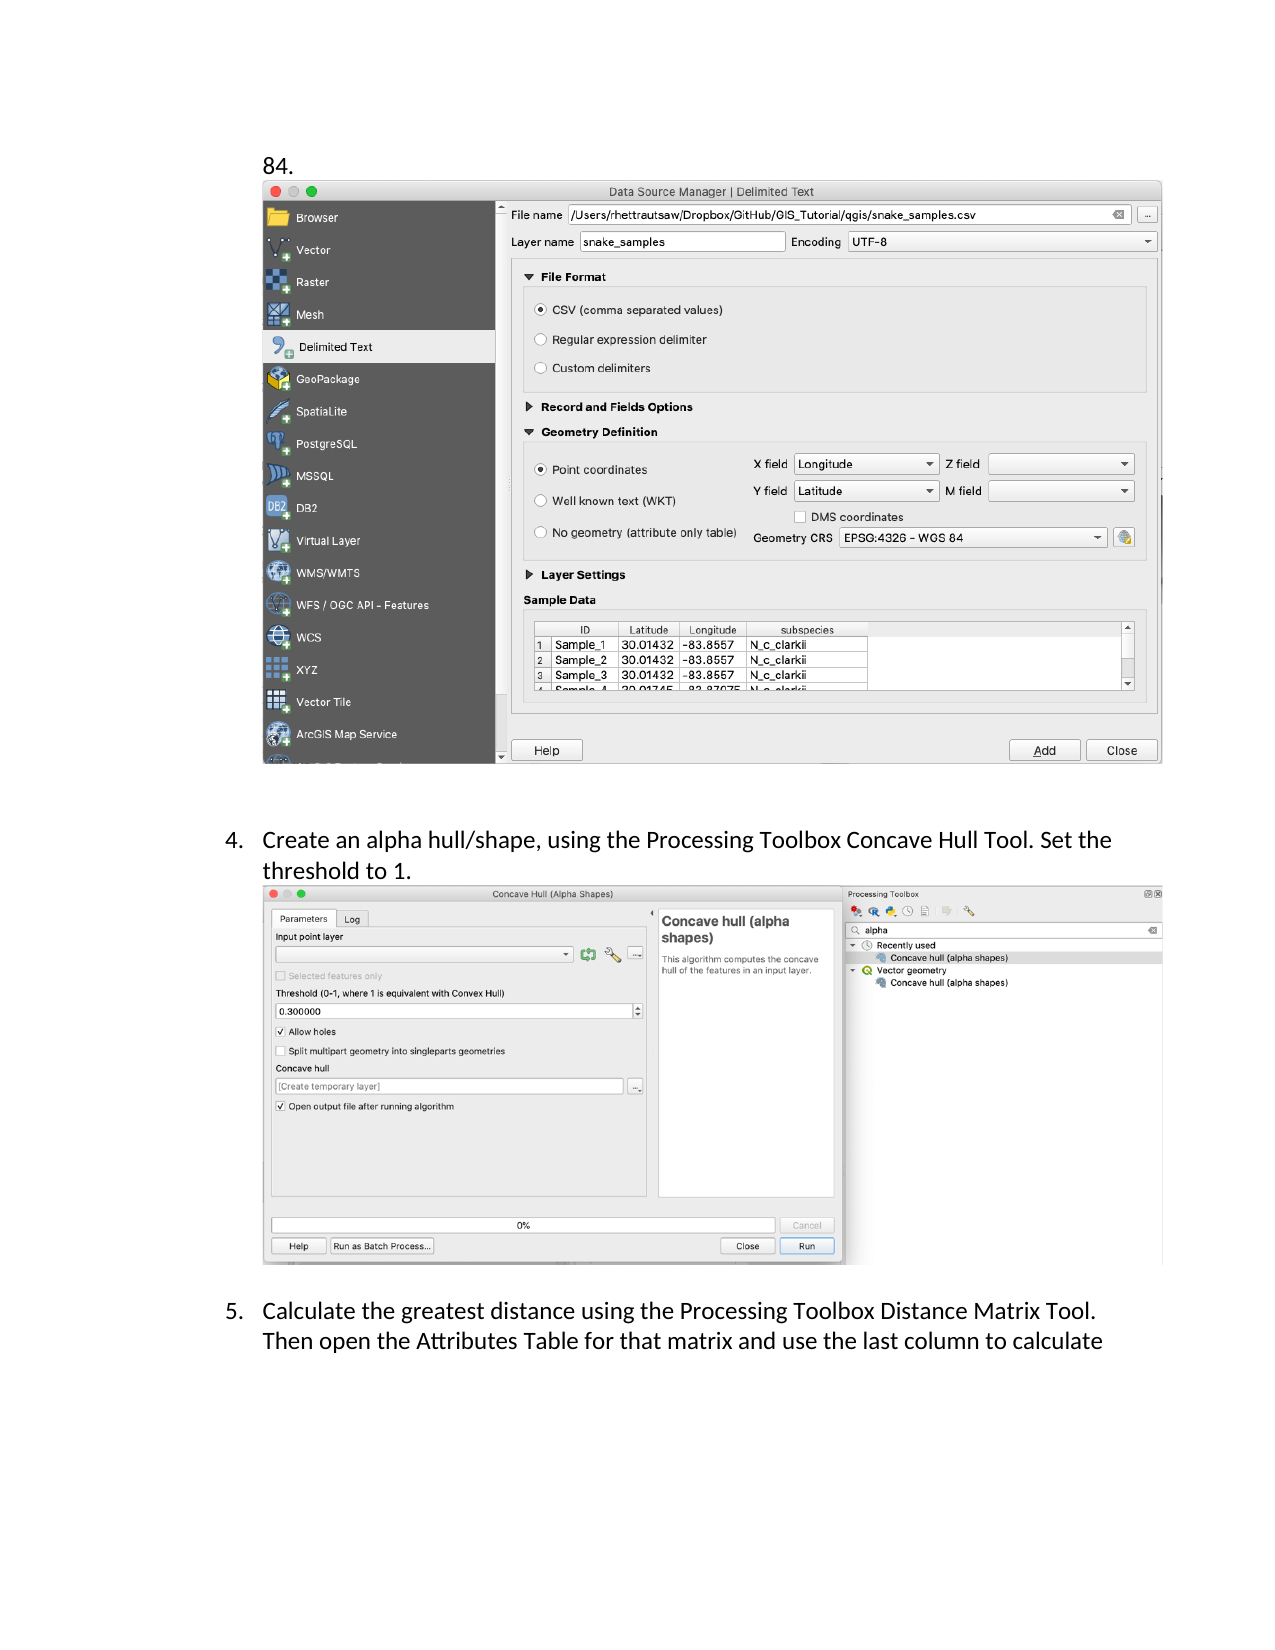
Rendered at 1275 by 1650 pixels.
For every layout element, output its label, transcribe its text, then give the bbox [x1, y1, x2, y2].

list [225, 1295, 1125, 1356]
picture [262, 885, 1163, 1265]
picture [262, 180, 1163, 764]
